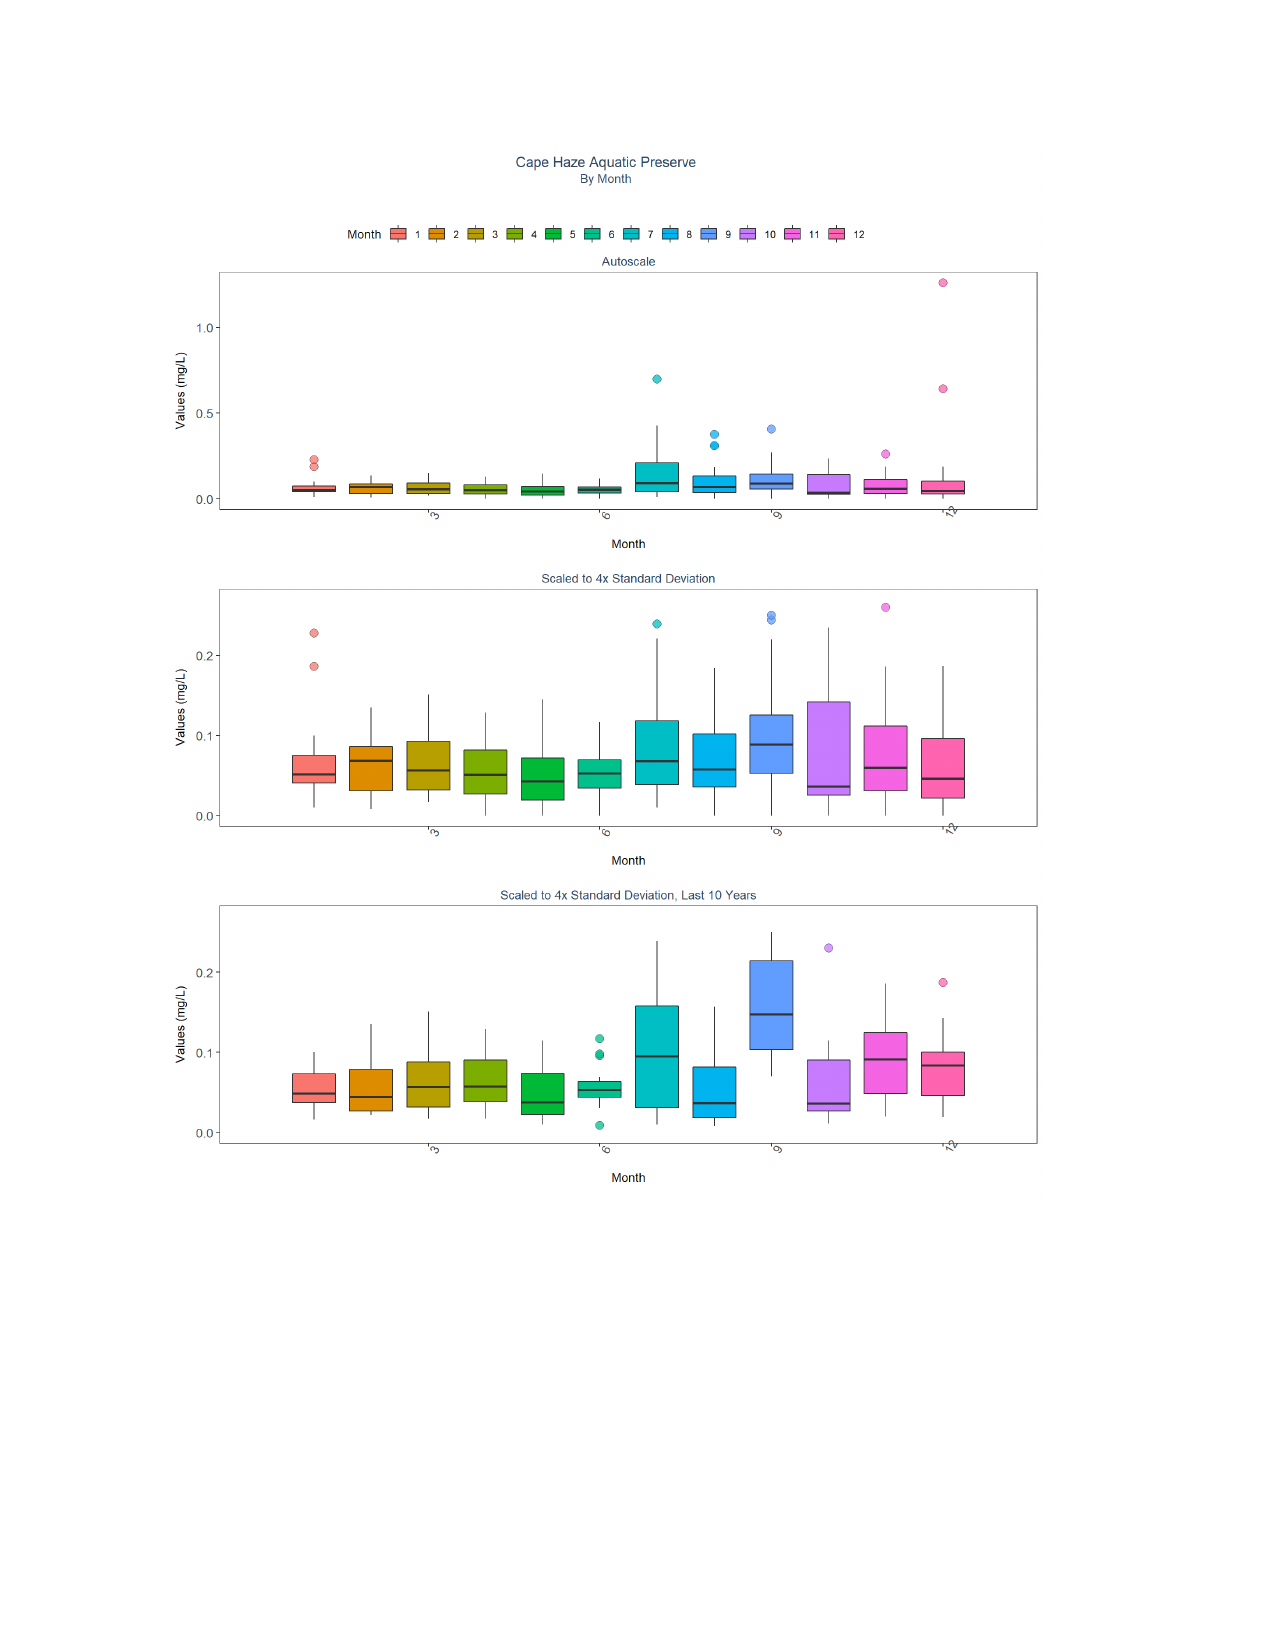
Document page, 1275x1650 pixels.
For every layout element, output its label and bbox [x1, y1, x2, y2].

picture [168, 150, 1044, 1200]
